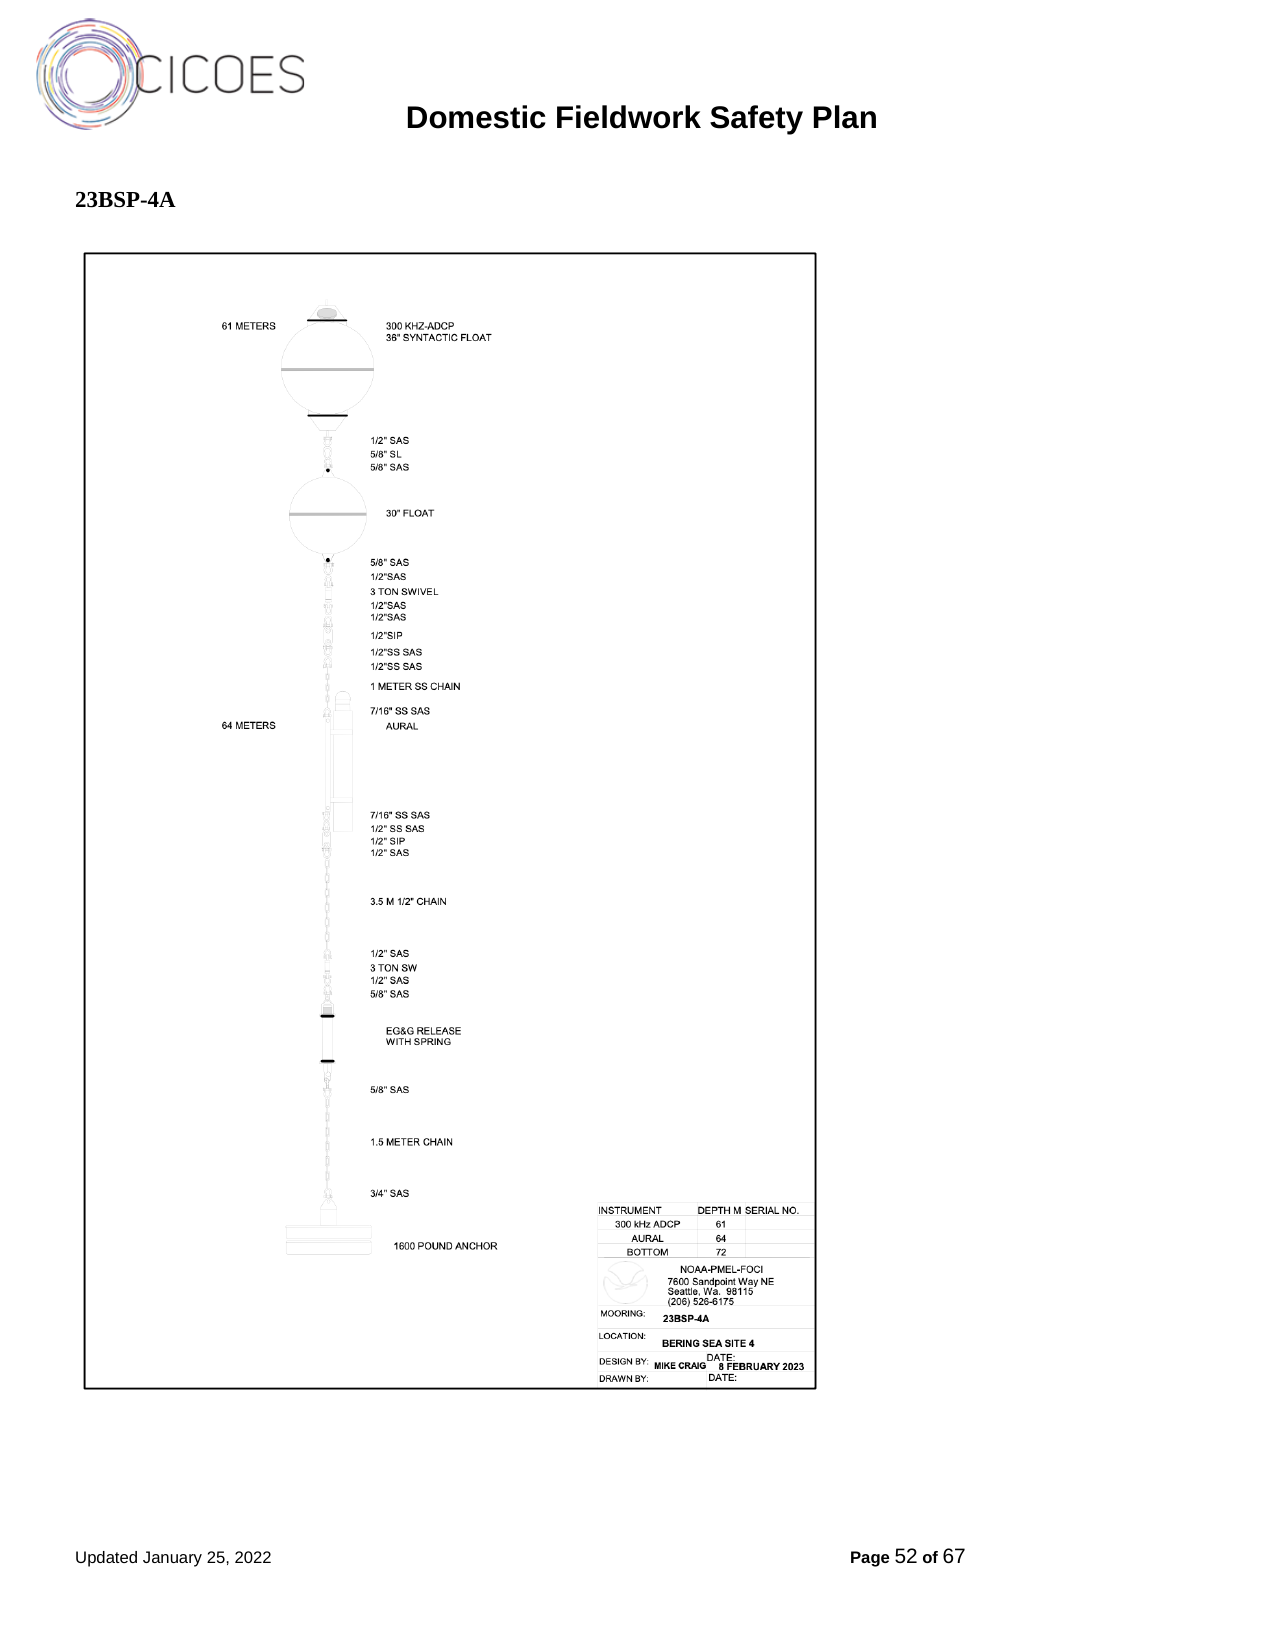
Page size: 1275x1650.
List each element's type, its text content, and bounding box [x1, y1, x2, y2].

picture [36, 18, 305, 130]
text 23BSP-4A [75, 186, 1200, 212]
picture [75, 237, 826, 1406]
